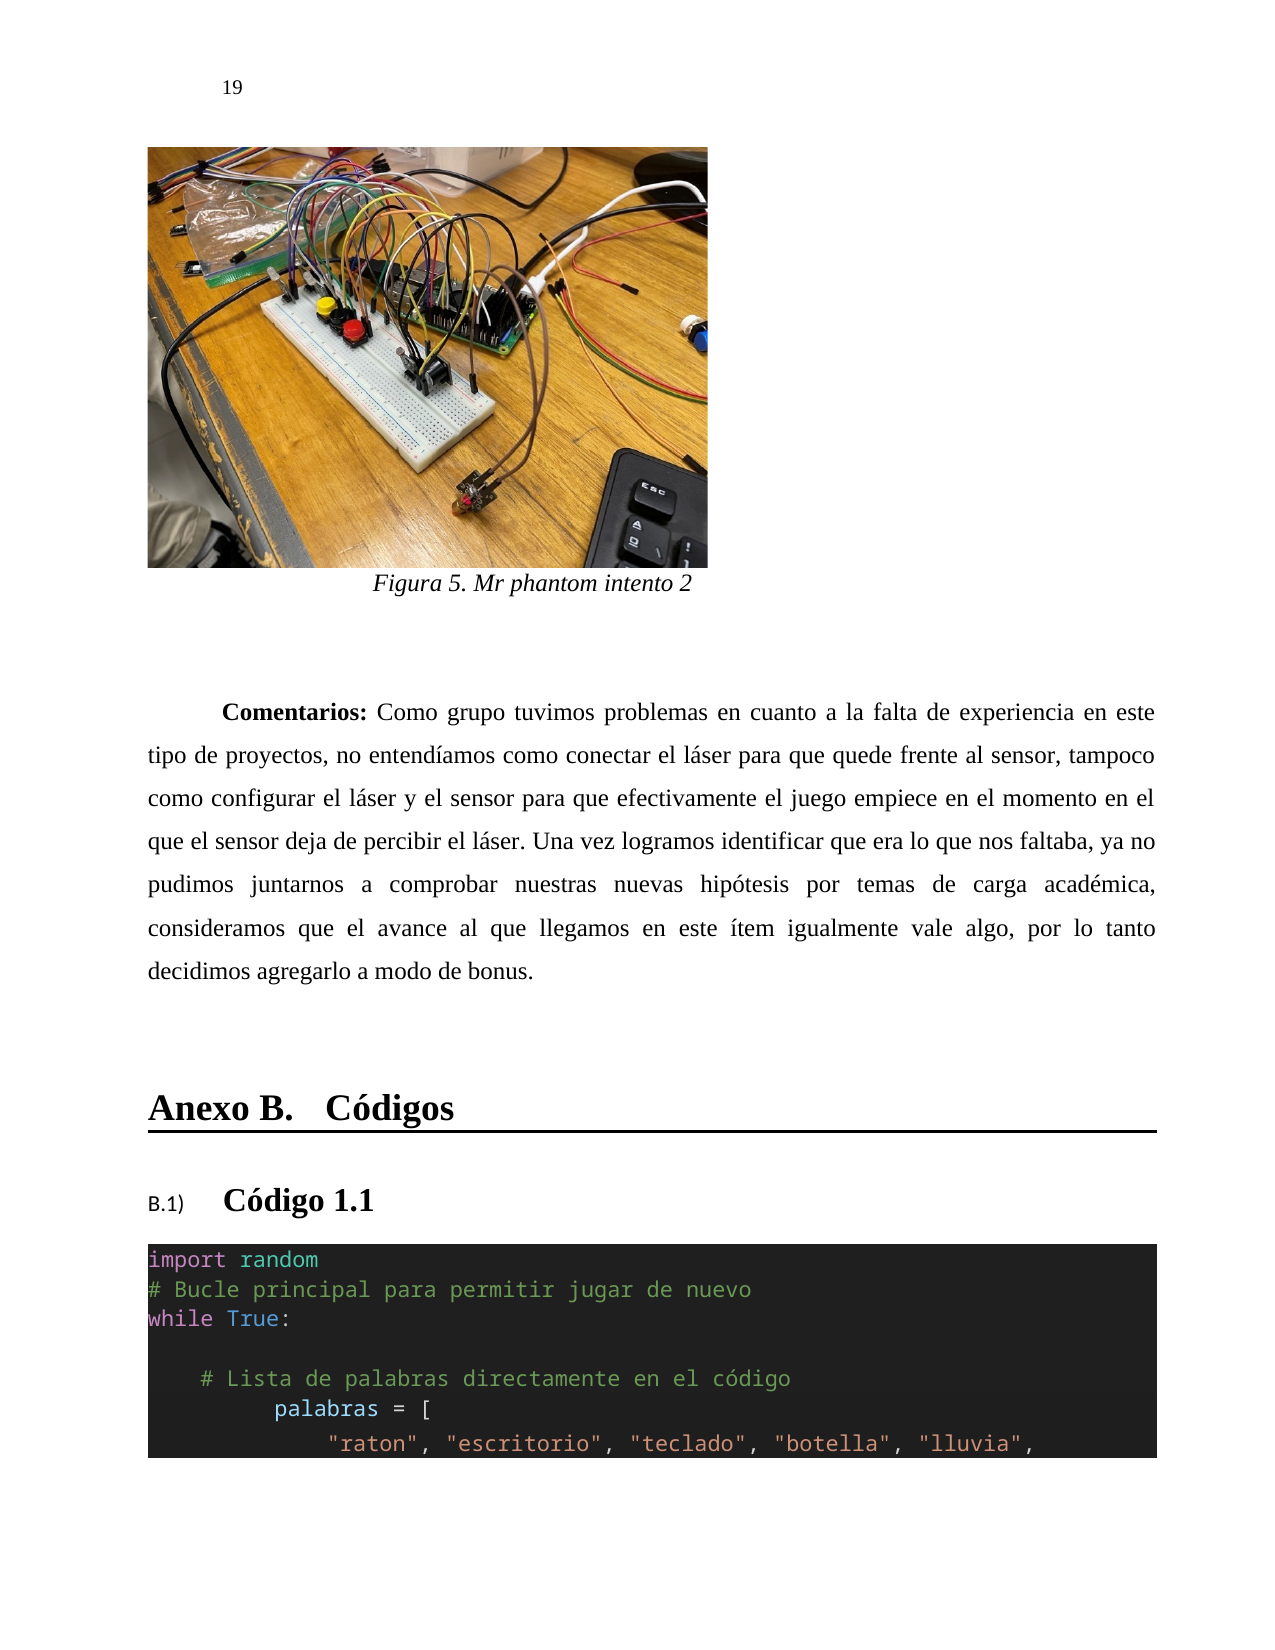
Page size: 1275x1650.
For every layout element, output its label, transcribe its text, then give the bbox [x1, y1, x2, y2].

subtitle Códigos [148, 1085, 1157, 1130]
subtitle Código 1.1 [148, 1180, 1157, 1218]
text Comentarios: Como grupo tuvimos problemas en cuanto a la falta de experiencia en este tipo de proyectos, no entendíamos como conectar el láser para que quede frente al sensor, tampoco como configurar el láser y el sensor para que efectivamente el juego empiece en el momento en el que el sensor deja de percibir el láser. Una vez logramos identificar que era lo que nos faltaba, ya no pudimos juntarnos a comprobar nuestras nuevas hipótesis por temas de carga académica, consideramos que el avance al que llegamos en este ítem igualmente vale algo, por lo tanto decidimos agregarlo a modo de bonus. [148, 697, 1157, 984]
text # Lista de palabras directamente en el código [148, 1363, 1157, 1393]
text # Bucle principal para permitir jugar de nuevo [148, 1274, 1157, 1303]
text "raton", "escritorio", "teclado", "botella", "lluvia", [148, 1428, 1157, 1458]
text while True: [148, 1303, 1157, 1333]
picture [147, 147, 708, 568]
text palabras = [ [148, 1393, 1157, 1423]
text import random [148, 1244, 1157, 1274]
list Figura 5. Mr phantom intento 2 [148, 568, 1157, 596]
